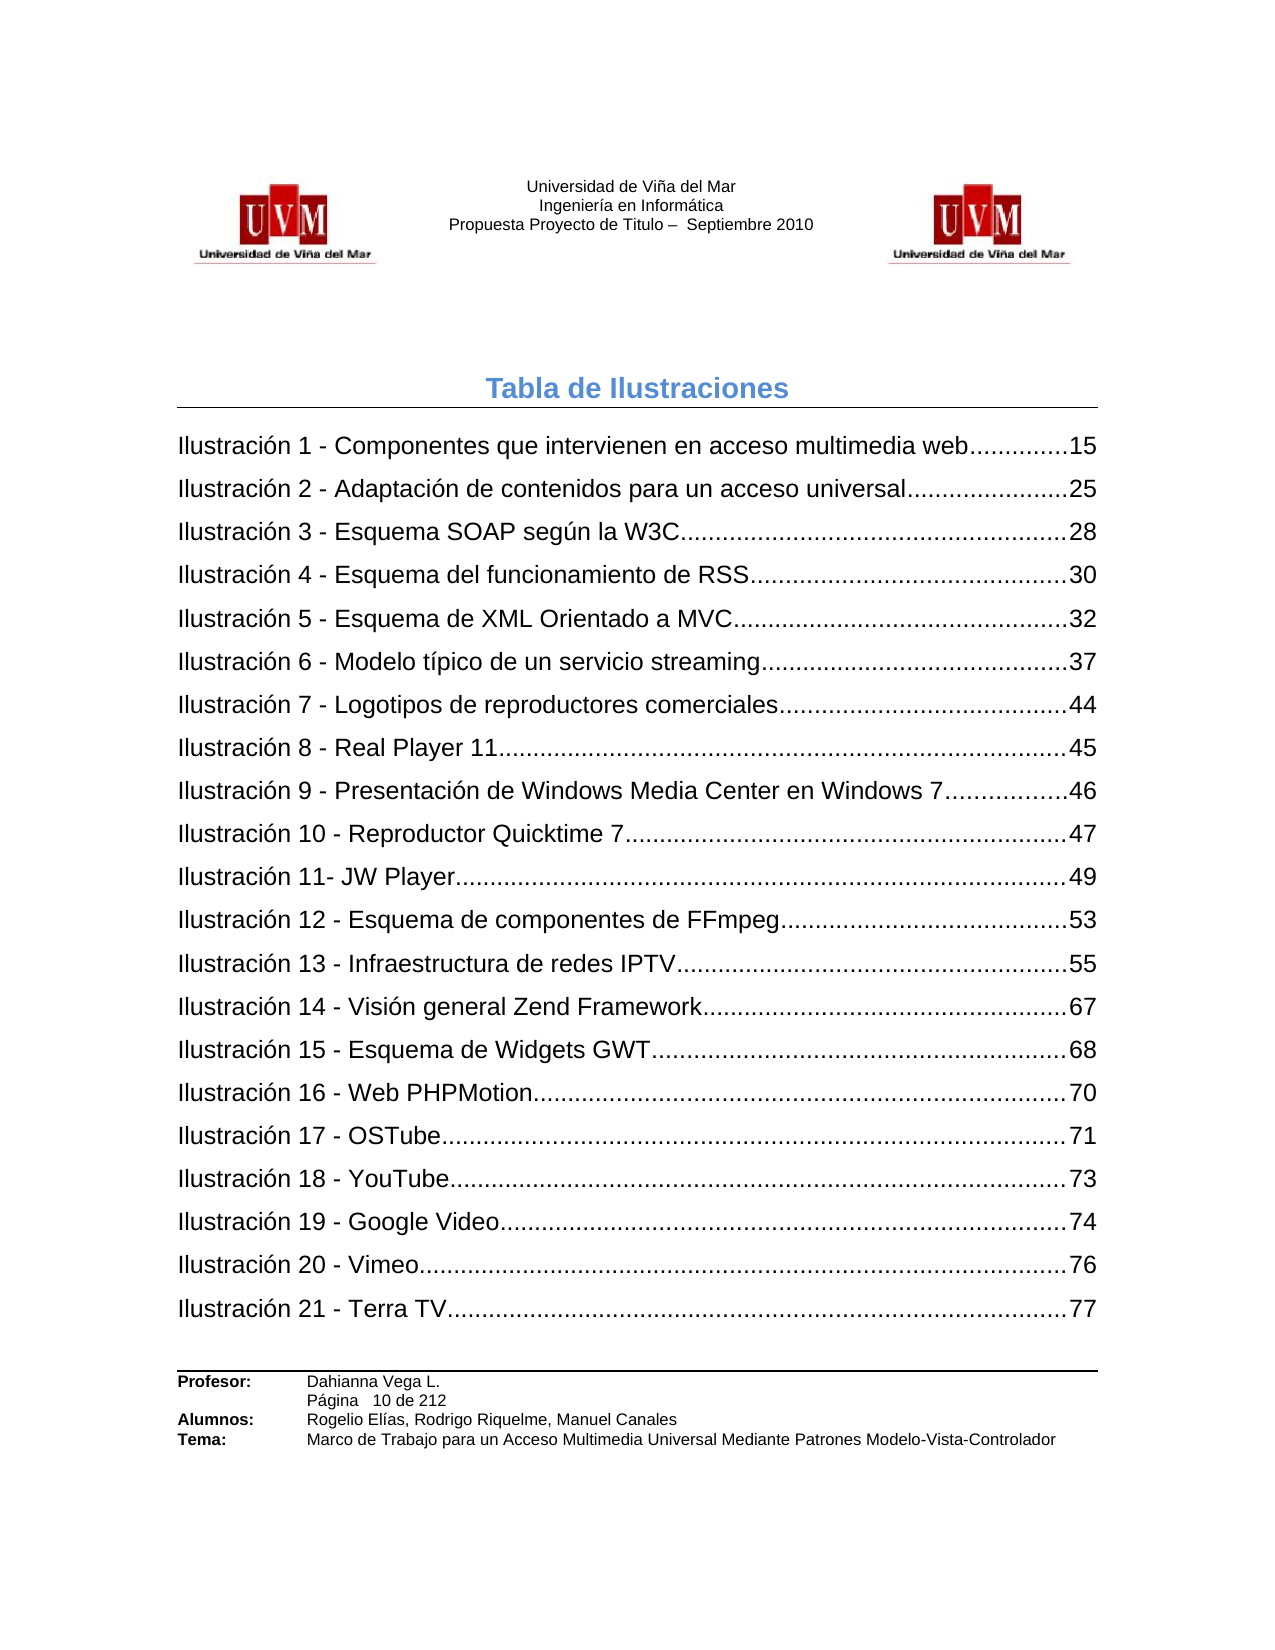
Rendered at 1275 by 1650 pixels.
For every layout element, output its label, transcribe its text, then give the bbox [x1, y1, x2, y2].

text Ilustración 12 - Esquema de componentes de FFmpeg 53 [177, 905, 1098, 934]
text Ilustración 16 - Web PHPMotion 70 [177, 1078, 1098, 1107]
text Ilustración 4 - Esquema del funcionamiento de RSS 30 [177, 560, 1098, 589]
text Ilustración 10 - Reproductor Quicktime 7 47 [177, 819, 1098, 848]
text Ilustración 1 - Componentes que intervienen en acceso multimedia web 15 [177, 431, 1098, 460]
text Ilustración 9 - Presentación de Windows Media Center en Windows 7 46 [177, 776, 1098, 805]
text Ilustración 3 - Esquema SOAP según la W3C 28 [177, 517, 1098, 546]
text Ilustración 11- JW Player 49 [177, 862, 1098, 891]
text Ilustración 2 - Adaptación de contenidos para un acceso universal 25 [177, 474, 1098, 503]
text Ilustración 5 - Esquema de XML Orientado a MVC 32 [177, 603, 1098, 632]
text Ilustración 6 - Modelo típico de un servicio streaming 37 [177, 647, 1098, 675]
picture [177, 176, 390, 267]
title Tabla de Ilustraciones [177, 371, 1098, 407]
text Ilustración 13 - Infraestructura de redes IPTV 55 [177, 948, 1098, 977]
text Ilustración 8 - Real Player 11 45 [177, 733, 1098, 762]
text Ilustración 7 - Logotipos de reproductores comerciales 44 [177, 690, 1098, 718]
text Ilustración 17 - OSTube 71 [177, 1121, 1098, 1150]
text Ilustración 14 - Visión general Zend Framework 67 [177, 992, 1098, 1020]
text Ilustración 15 - Esquema de Widgets GWT 68 [177, 1035, 1098, 1063]
picture [871, 176, 1084, 267]
text Ilustración 18 - YouTube 73 [177, 1164, 1098, 1193]
text Ilustración 20 - Vimeo 76 [177, 1250, 1098, 1279]
text Ilustración 21 - Terra TV 77 [177, 1293, 1098, 1322]
text Ilustración 19 - Google Video 74 [177, 1207, 1098, 1236]
